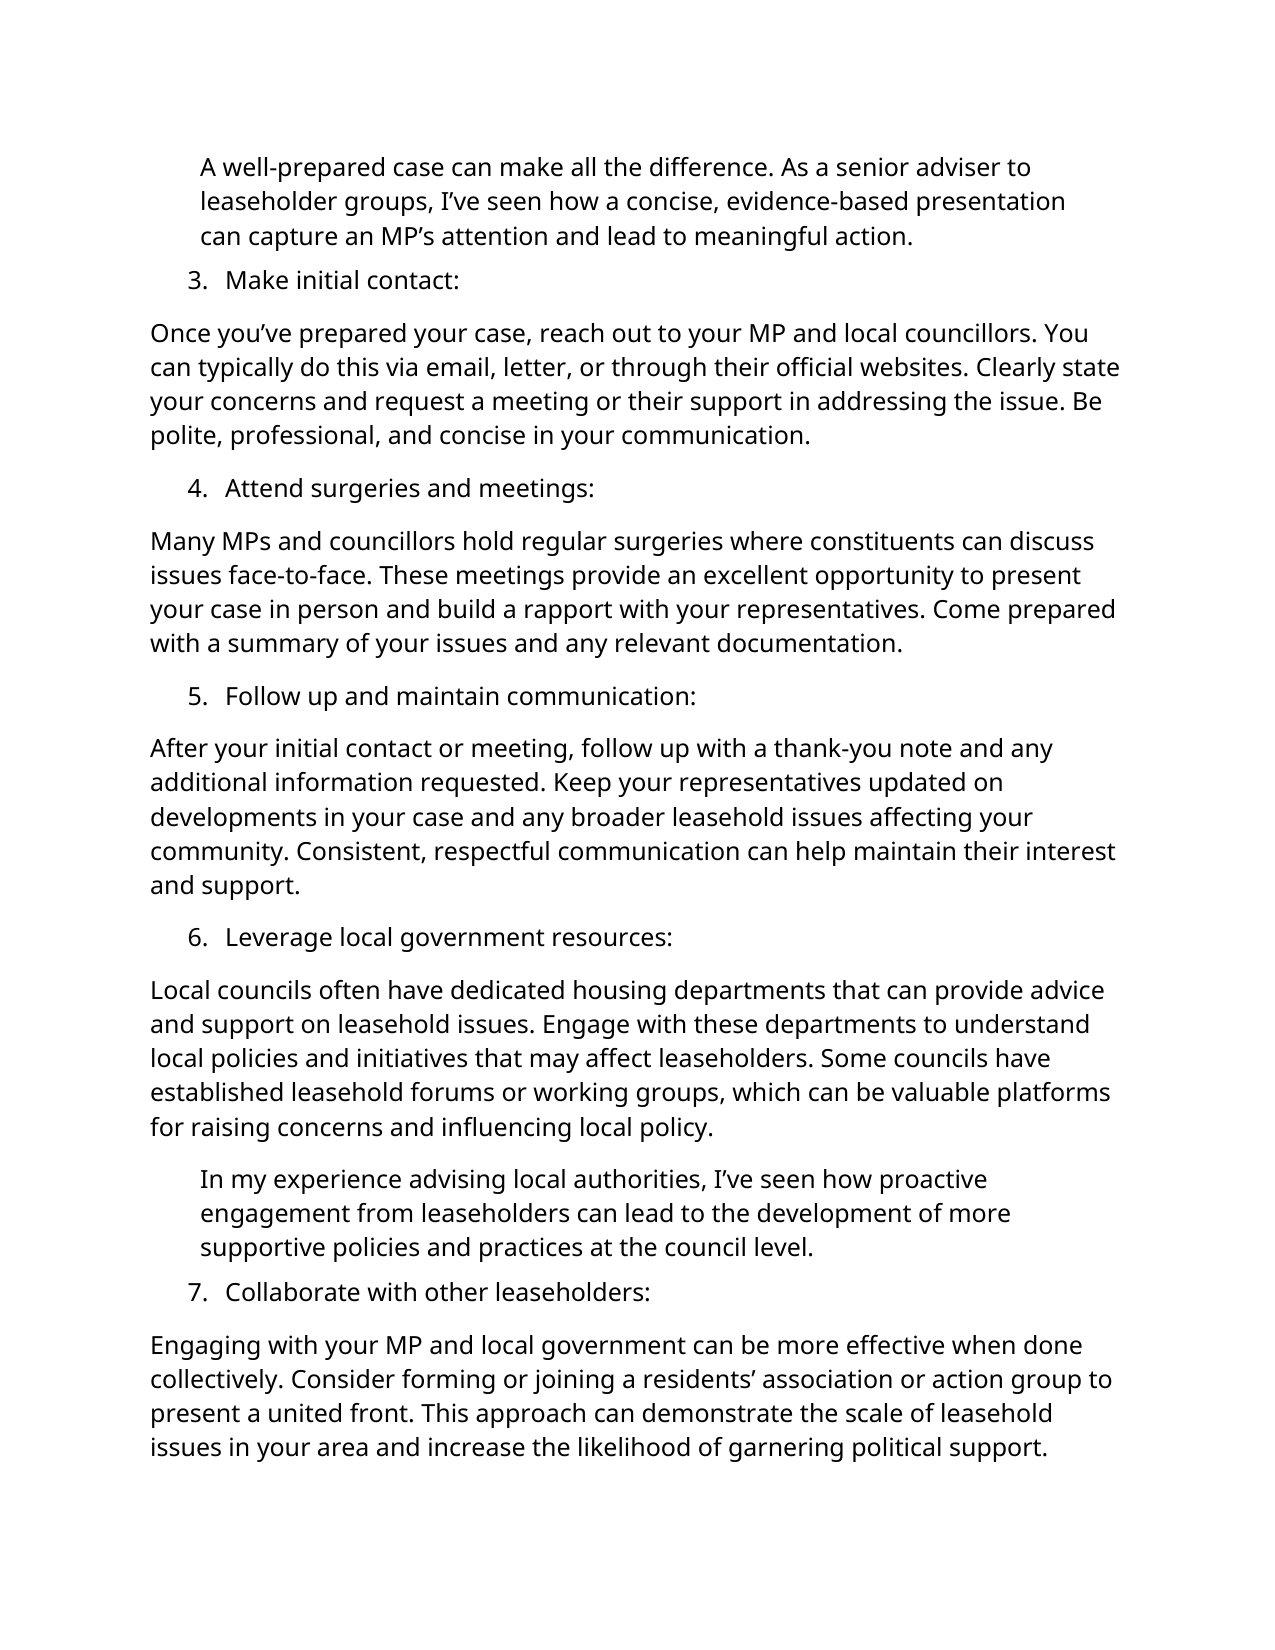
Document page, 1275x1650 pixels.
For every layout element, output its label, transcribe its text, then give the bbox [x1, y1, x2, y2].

text Engaging with your MP and local government can be more effective when done collectively. Consider forming or joining a residents’ association or action group to present a united front. This approach can demonstrate the scale of leasehold issues in your area and increase the likelihood of garnering political support. [150, 1327, 1125, 1464]
list Make initial contact: [187, 263, 1125, 297]
text Local councils often have dedicated housing departments that can provide advice and support on leasehold issues. Engage with these departments to understand local policies and initiatives that may affect leaseholders. Some councils have established leasehold forums or working groups, which can be valuable platforms for raising concerns and influencing local policy. [150, 973, 1125, 1143]
list Collaborate with other leaseholders: [187, 1274, 1125, 1309]
text Many MPs and councillors hold regular surgeries where constituents can discuss issues face-to-face. These meetings provide an excellent opportunity to present your case in person and build a rapport with your representatives. Come prepared with a summary of your issues and any relevant documentation. [150, 523, 1125, 659]
list Leverage local government resources: [187, 920, 1125, 954]
text Once you’ve prepared your case, reach out to your MP and local councillors. You can typically do this via email, letter, or through their official websites. Clearly state your concerns and request a meeting or their support in addressing the issue. Be polite, professional, and concise in your communication. [150, 315, 1125, 452]
text A well-prepared case can make all the difference. As a senior adviser to leaseholder groups, I’ve seen how a concise, evidence-based presentation can capture an MP’s attention and lead to meaningful action. [200, 150, 1075, 252]
list Follow up and maintain communication: [187, 678, 1125, 712]
text After your initial contact or meeting, follow up with a thank-you note and any additional information requested. Keep your representatives updated on developments in your case and any broader leasehold issues affecting your community. Consistent, respectful communication can help maintain their interest and support. [150, 731, 1125, 901]
text In my experience advising local authorities, I’ve seen how proactive engagement from leaseholders can lead to the development of more supportive policies and practices at the council level. [200, 1162, 1075, 1264]
list Attend surgeries and meetings: [187, 470, 1125, 504]
